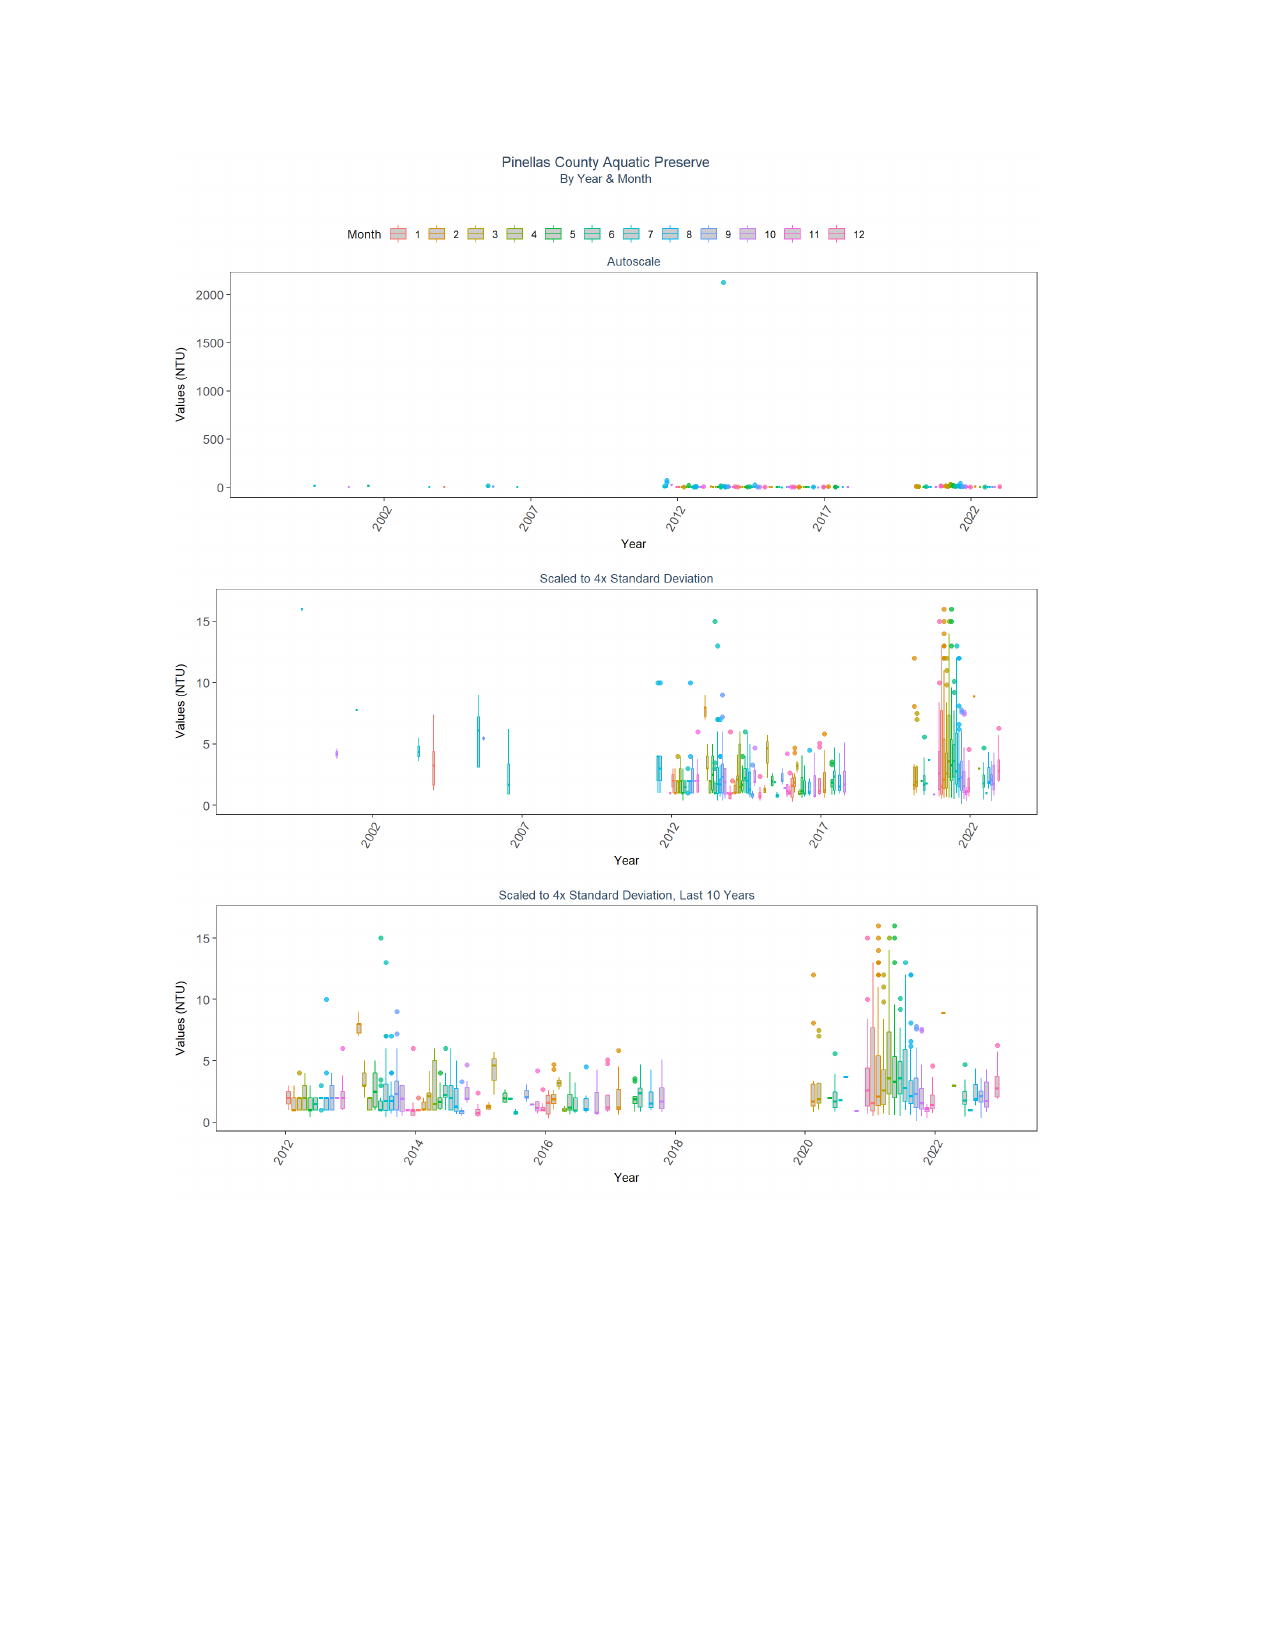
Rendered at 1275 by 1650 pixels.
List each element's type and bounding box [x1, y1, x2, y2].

picture [168, 150, 1044, 1200]
